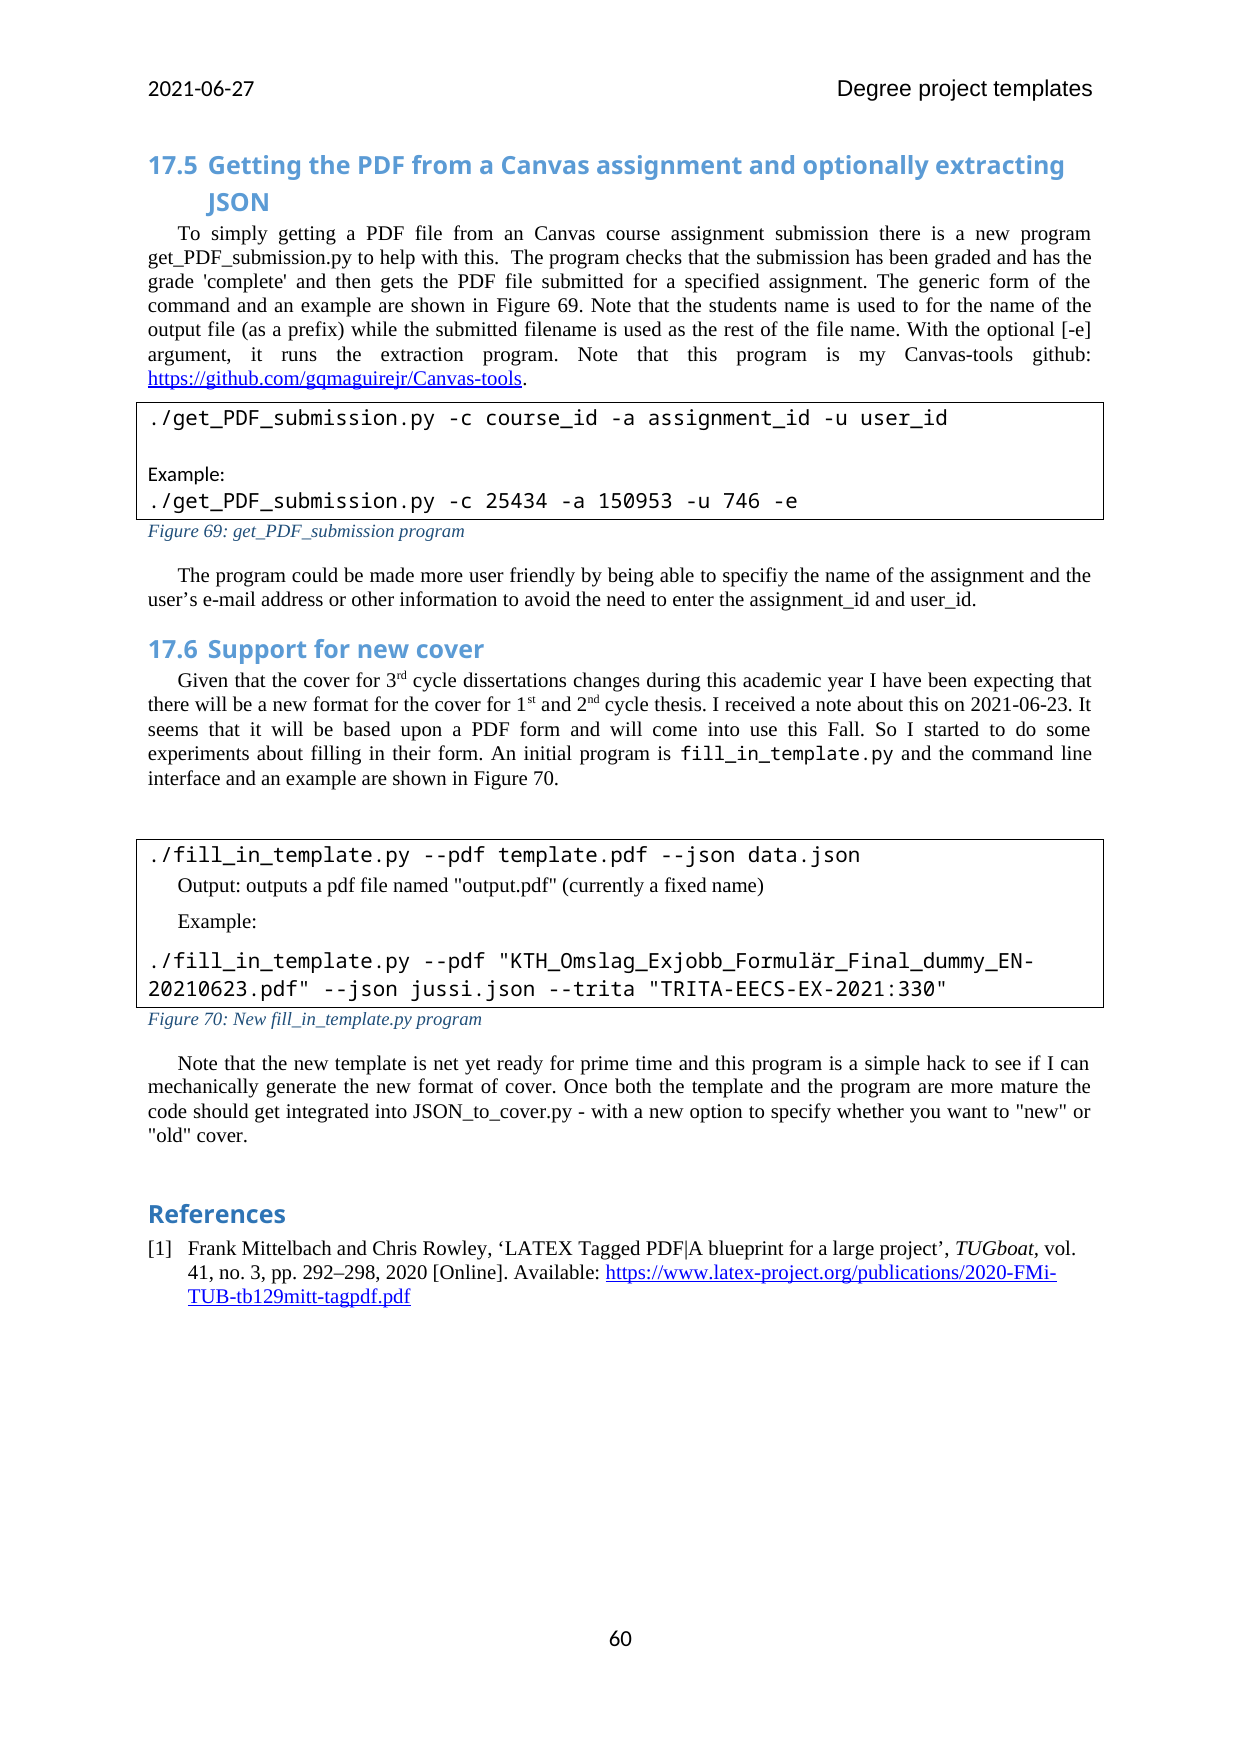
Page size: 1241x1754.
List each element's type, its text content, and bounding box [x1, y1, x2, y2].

text Figure 69: get_PDF_submission program [148, 520, 1093, 542]
text To simply getting a PDF file from an Canvas course assignment submission there is a new program get_PDF_submission.py to help with this. The program checks that the submission has been graded and has the grade 'complete' and then gets the PDF file submitted for a specified assignment. The generic form of the command and an example are shown in Figure 69. Note that the students name is used to for the name of the output file (as a prefix) while the submitted filename is used as the rest of the file name. With the optional [-e] argument, it runs the extraction program. Note that this program is my Canvas-tools github: https://github.com/gqmaguirejr/Canvas-tools. [148, 221, 1093, 389]
text [1] Frank Mittelbach and Chris Rowley, ‘LATEX Tagged PDF|A blueprint for a large project’, TUGboat, vol. 41, no. 3, pp. 292–298, 2020 [Online]. Available: https://www.latex-project.org/publications/2020-FMi-TUB-tb129mitt-tagpdf.pdf [148, 1236, 1093, 1308]
subtitle Support for new cover [148, 632, 1093, 666]
text Given that the cover for 3rd cycle dissertations changes during this academic year I have been expecting that there will be a new format for the cover for 1st and 2nd cycle thesis. I received a note about this on 2021-06-23. It seems that it will be based upon a PDF form and will come into use this Fall. So I started to do some experiments about filling in their form. An initial program is fill_in_template.py and the command line interface and an example are shown in Figure 70. [148, 668, 1093, 790]
text Figure 70: New fill_in_template.py program [148, 1008, 1093, 1029]
text The program could be made more user friendly by being able to specifiy the name of the assignment and the user’s e-mail address or other information to avoid the need to enter the assignment_id and user_id. [148, 563, 1093, 611]
table_header ./fill_in_template.py --pdf template.pdf --json data.json Output: outputs a pdf file named "output.pdf" (currently a fixed name) Example: ./fill_in_template.py --pdf "KTH_Omslag_Exjobb_Formulär_Final_dummy_EN-20210623.pdf" --json jussi.json --trita "TRITA-EECS-EX-2021:330" [137, 840, 1103, 1007]
text Note that the new template is net yet ready for prime time and this program is a simple hack to see if I can mechanically generate the new format of cover. Once both the template and the program are more mature the code should get integrated into JSON_to_cover.py - with a new option to specify whether you want to "new" or "old" cover. [148, 1050, 1093, 1147]
subtitle Getting the PDF from a Canvas assignment and optionally extracting JSON [148, 148, 1093, 218]
table_header ./get_PDF_submission.py -c course_id -a assignment_id -u user_id Example: ./get_PDF_submission.py -c 25434 -a 150953 -u 746 -e [137, 403, 1103, 519]
subtitle References [148, 1197, 1093, 1231]
